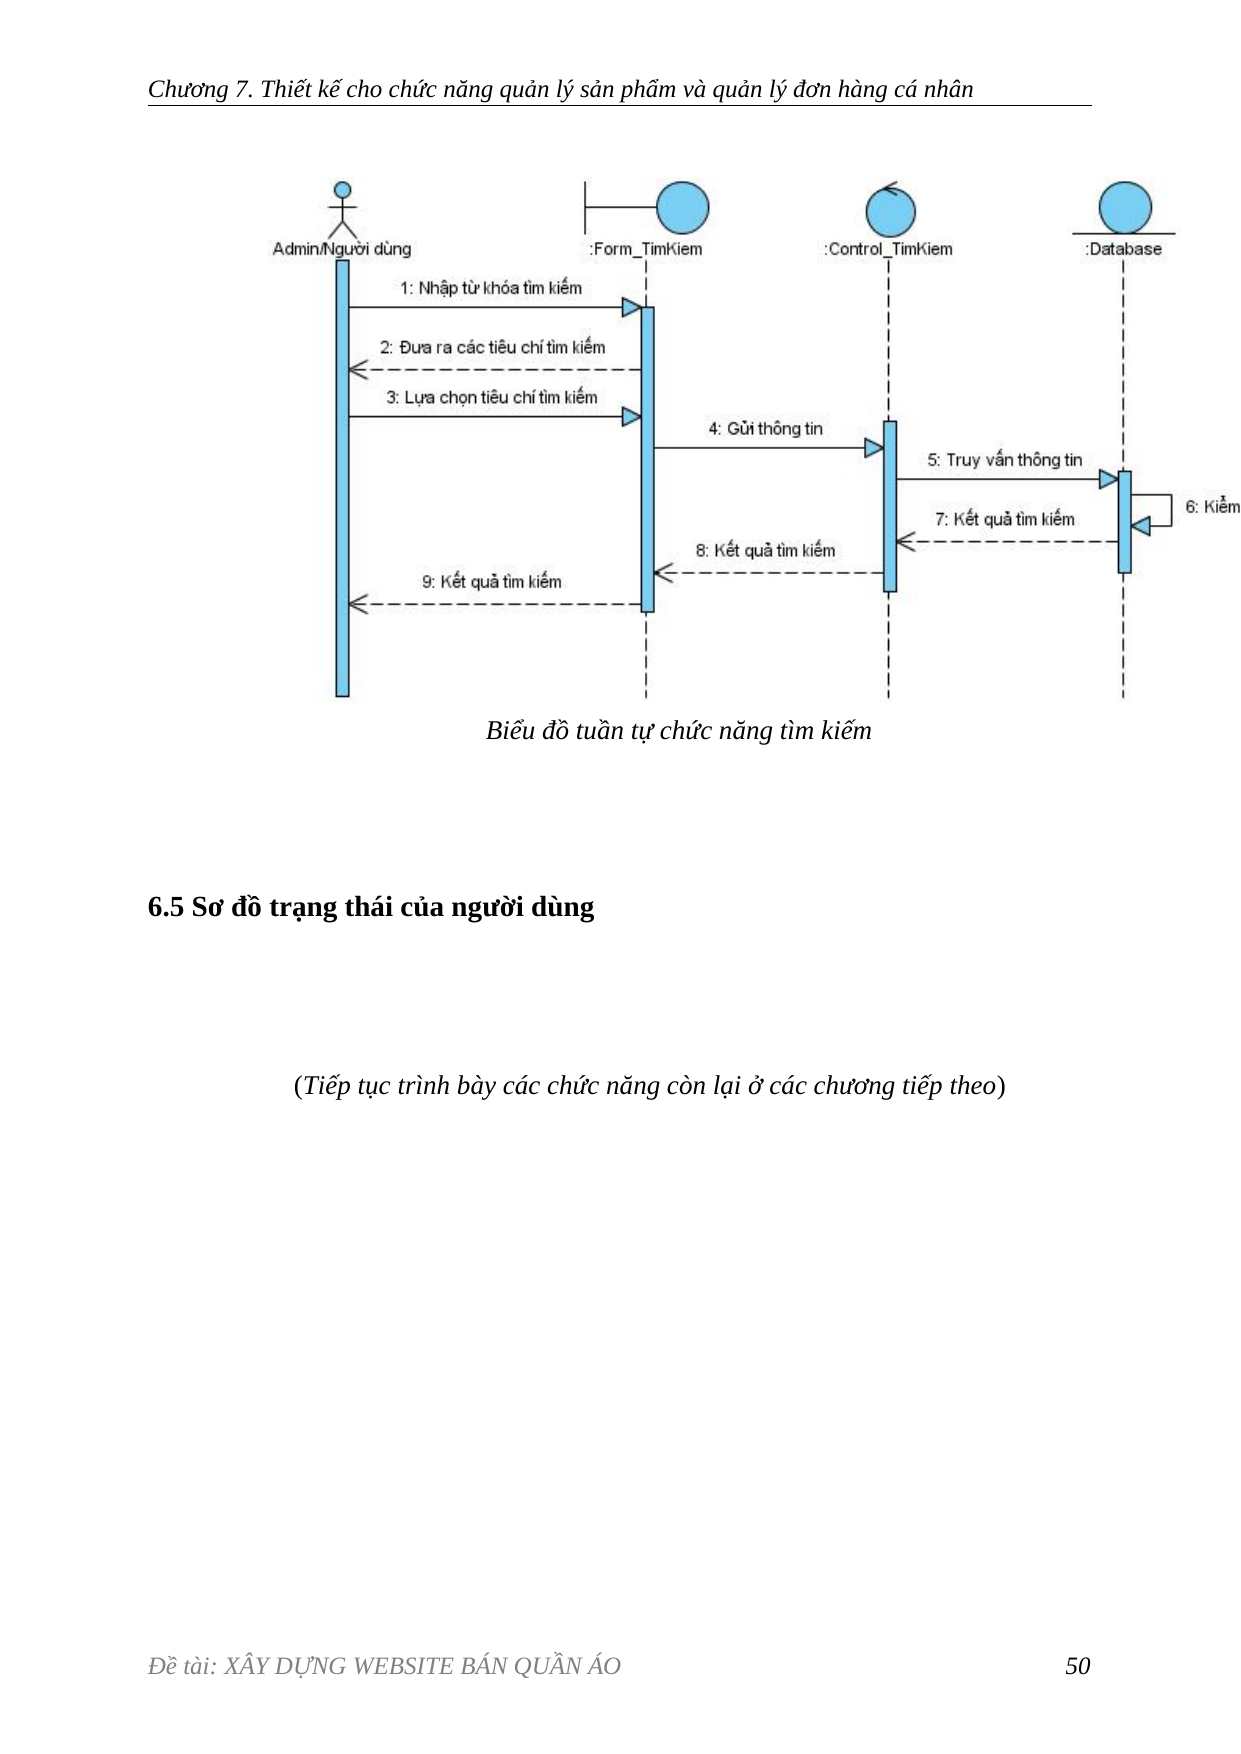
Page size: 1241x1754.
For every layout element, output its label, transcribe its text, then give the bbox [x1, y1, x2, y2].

picture [267, 177, 1241, 710]
text (Tiếp tục trình bày các chức năng còn lại ở các chương tiếp theo) [148, 1069, 1092, 1100]
subtitle Sơ đồ trạng thái của người dùng [148, 880, 1092, 926]
list Biểu đồ tuần tự chức năng tìm kiếm [209, 714, 1092, 745]
